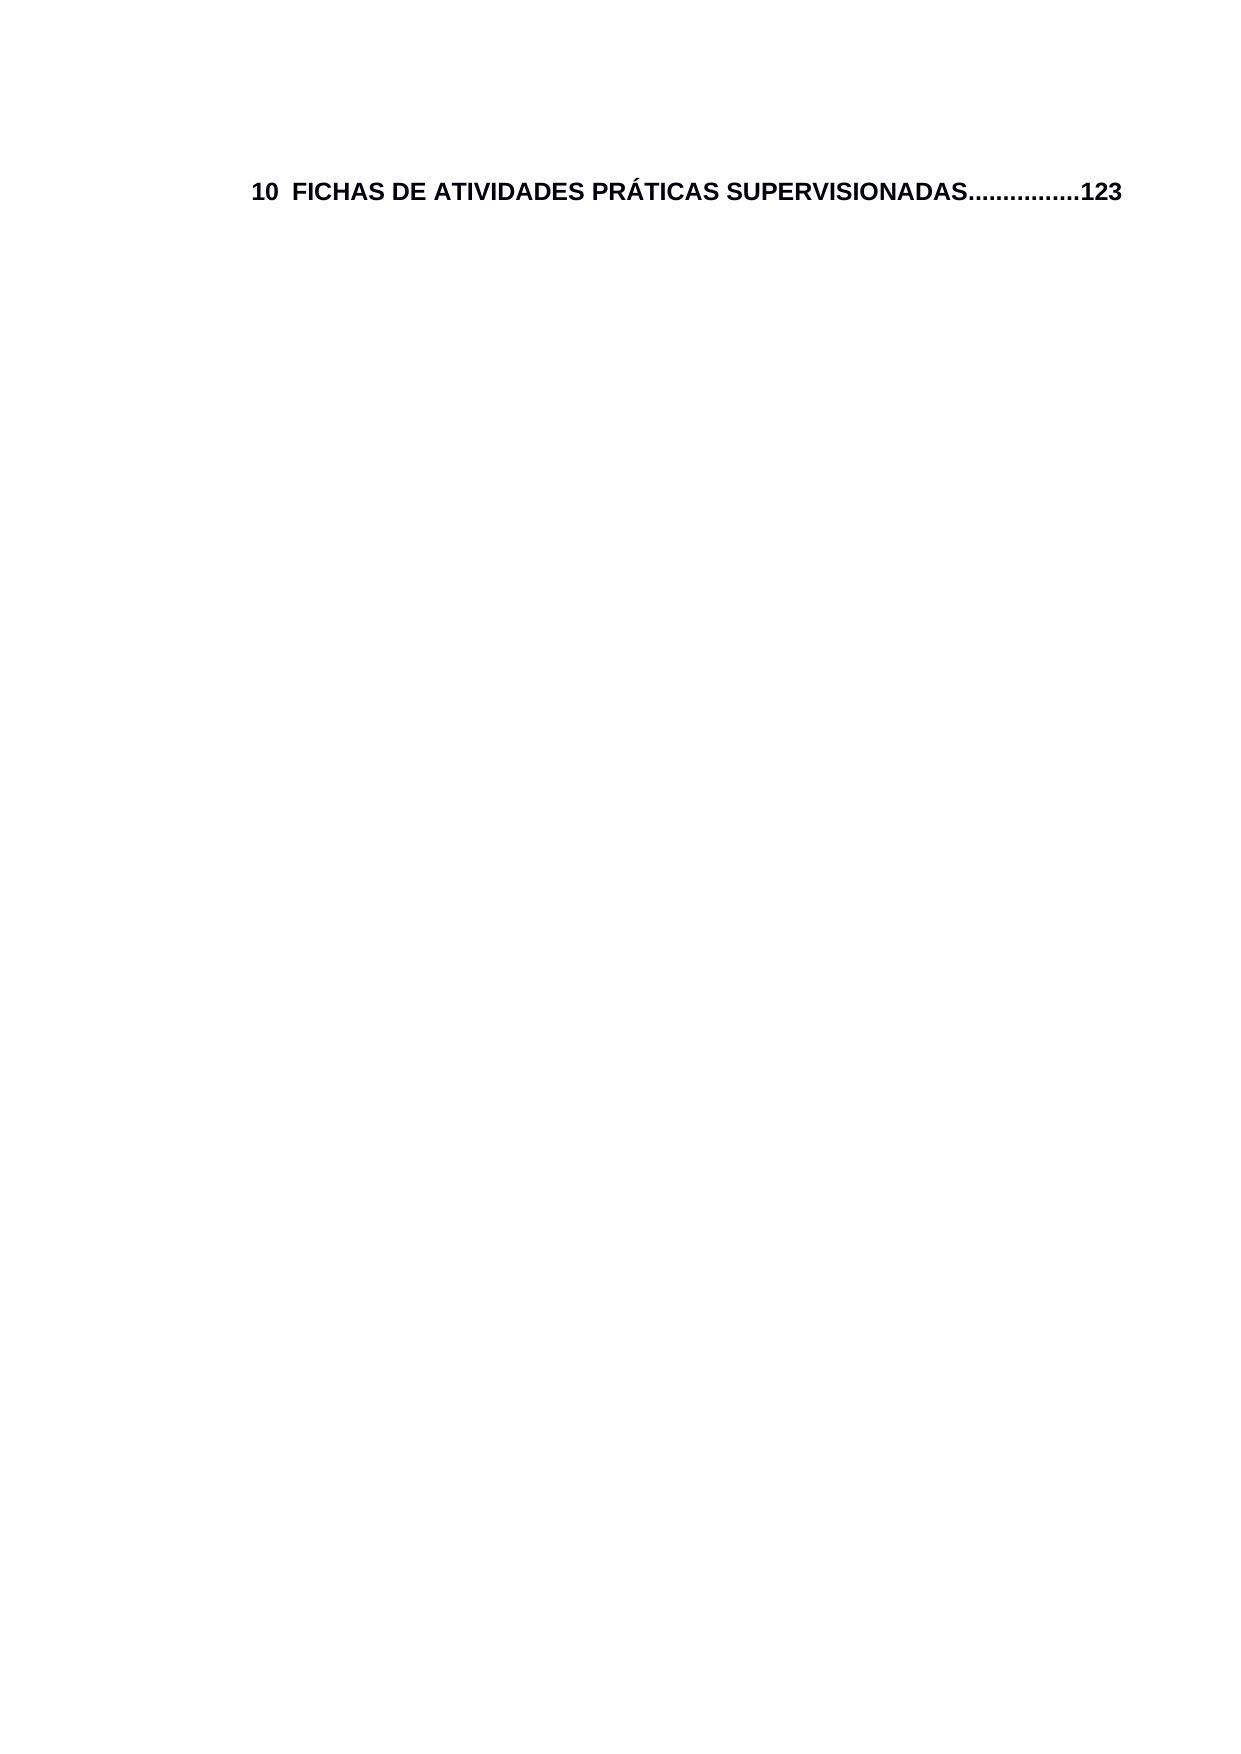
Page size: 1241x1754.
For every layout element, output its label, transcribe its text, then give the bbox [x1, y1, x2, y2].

text 10 FICHAS DE ATIVIDADES PRÁTICAS SUPERVISIONADAS 123 [177, 177, 1122, 206]
